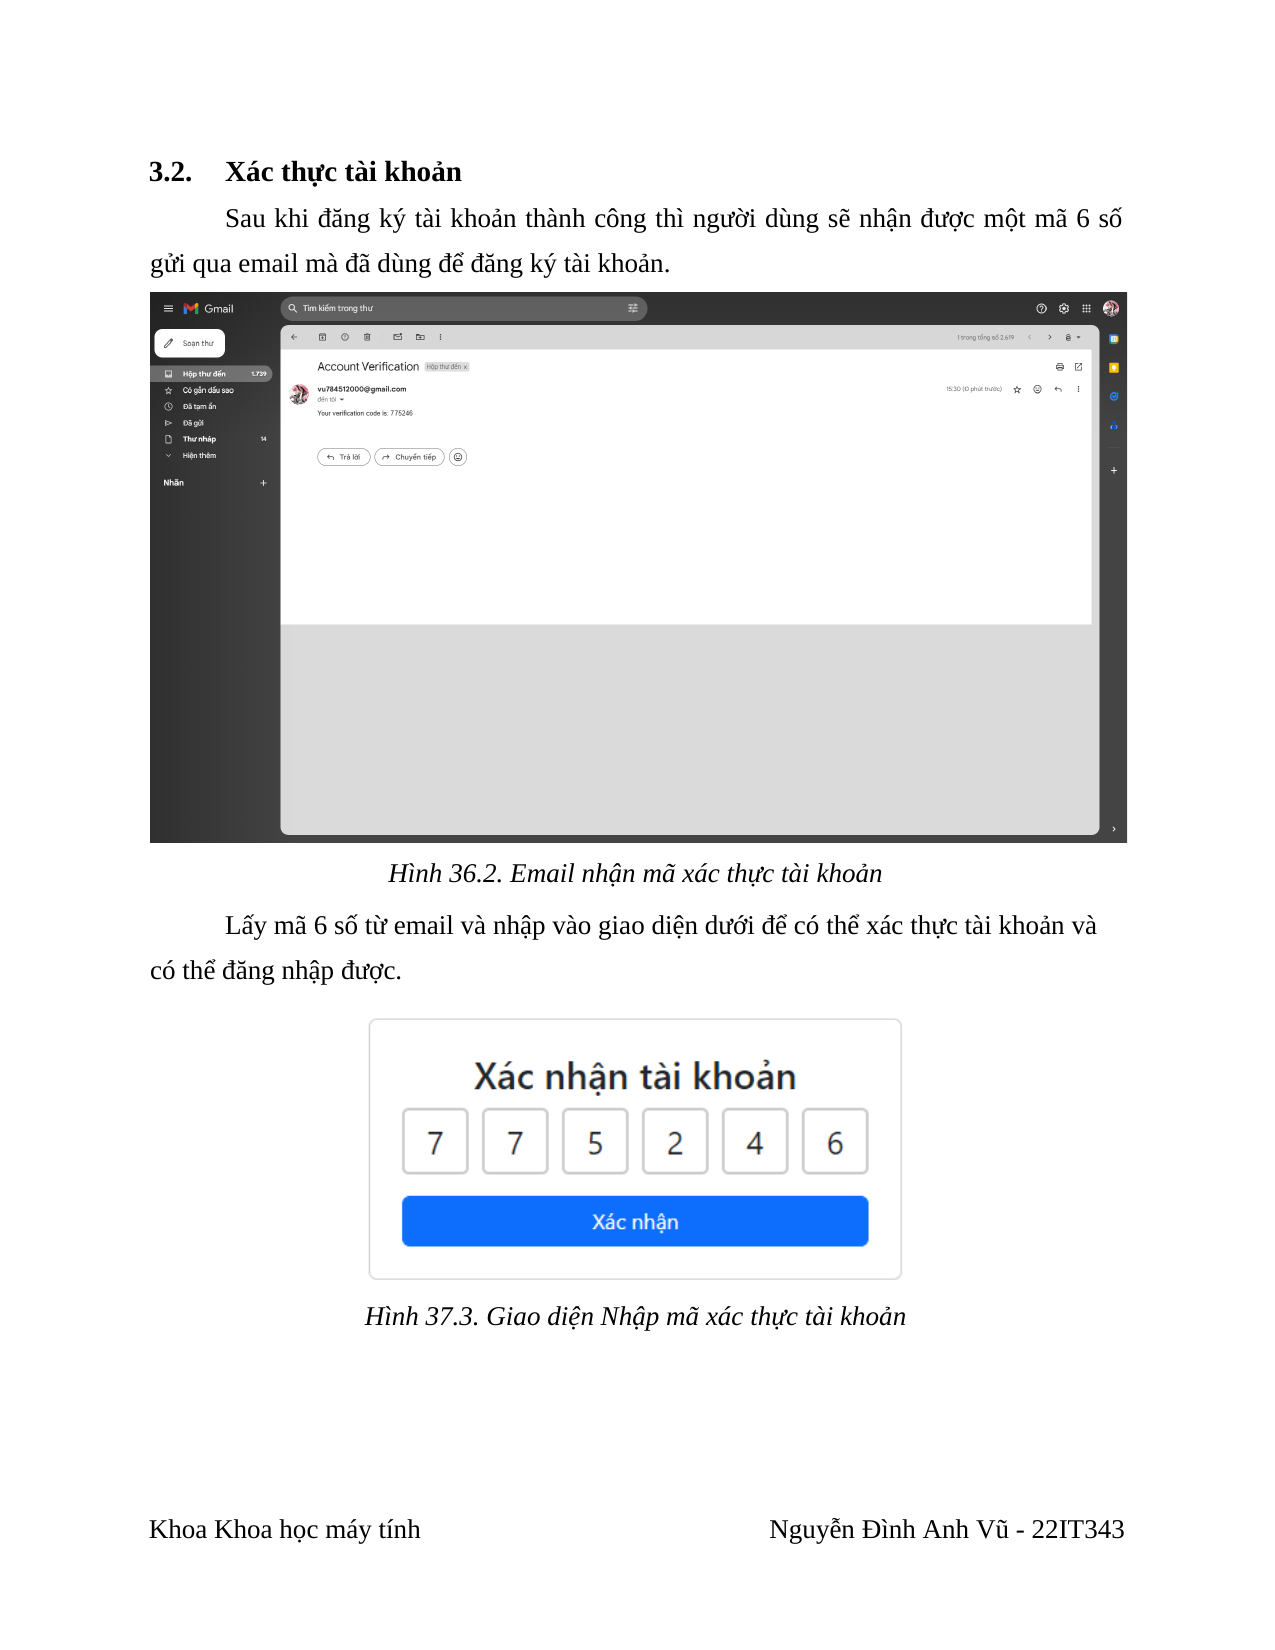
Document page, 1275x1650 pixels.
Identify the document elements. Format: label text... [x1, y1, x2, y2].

subtitle 3.2. Xác thực tài khoản [148, 154, 1125, 188]
text Sau khi đăng ký tài khoản thành công thì người dùng sẽ nhận được một mã 6 số gửi qua email mà đã dùng để đăng ký tài khoản. [150, 202, 1125, 279]
picture [150, 292, 1128, 843]
picture [367, 1011, 908, 1285]
text Lấy mã 6 số từ email và nhập vào giao diện dưới để có thể xác thực tài khoản và có thể đăng nhập được. [150, 909, 1125, 985]
